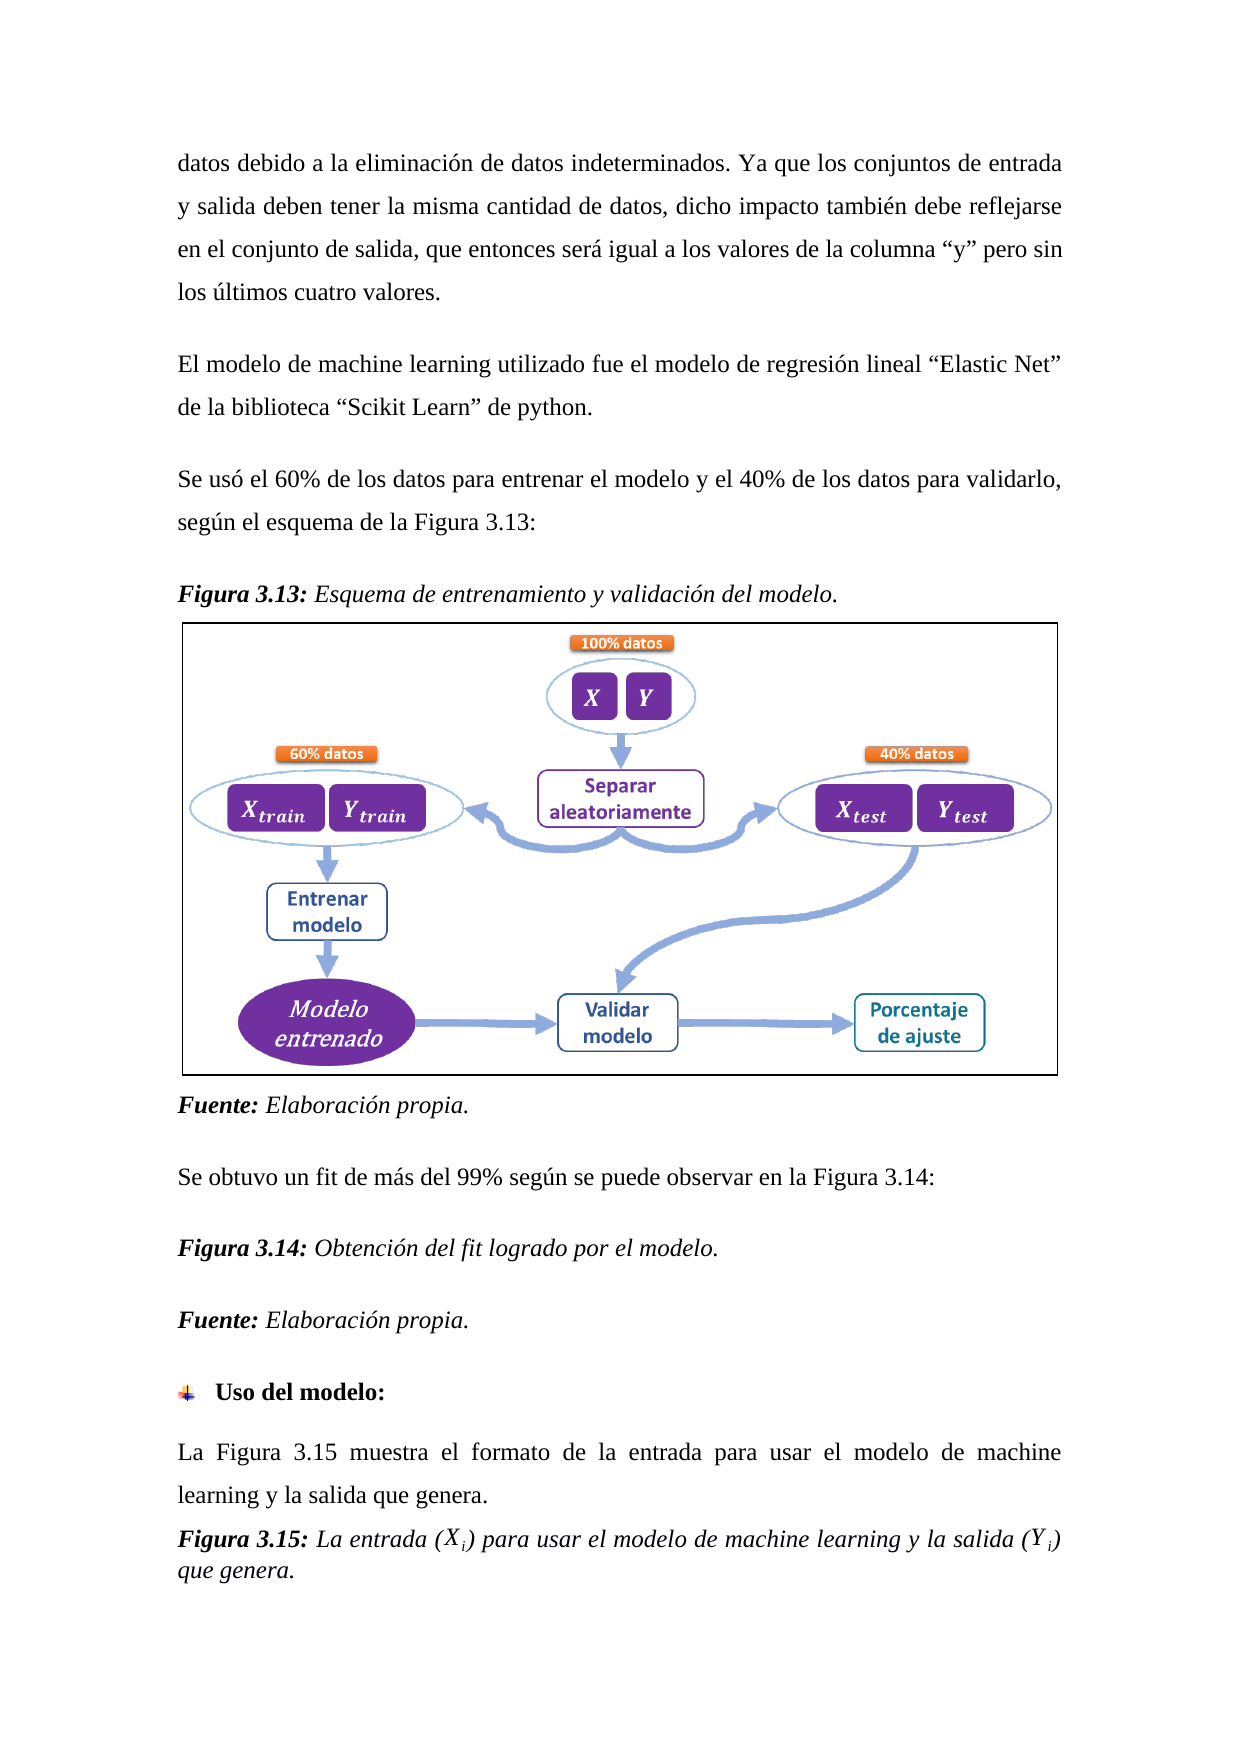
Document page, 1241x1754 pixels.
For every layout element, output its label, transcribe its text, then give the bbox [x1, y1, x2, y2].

text Fuente: Elaboración propia. [177, 1090, 1063, 1118]
text Fuente: Elaboración propia. [177, 1305, 1063, 1334]
picture [178, 1384, 195, 1401]
list Uso del modelo: [177, 1377, 1063, 1406]
picture [189, 624, 1052, 1066]
text Figura 3.14: Obtención del fit logrado por el modelo. [177, 1233, 1063, 1262]
text La Figura 3.15 muestra el formato de la entrada para usar el modelo de machine learning y la salida que genera. [177, 1437, 1063, 1509]
text Se obtuvo un fit de más del 99% según se puede observar en la Figura 3.14: [177, 1162, 1063, 1190]
text Figura 3.13: Esquema de entrenamiento y validación del modelo. [177, 579, 1063, 608]
text El modelo de machine learning utilizado fue el modelo de regresión lineal “Elastic Net” de la biblioteca “Scikit Learn” de python. [177, 349, 1063, 421]
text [177, 148, 1063, 306]
text Se usó el 60% de los datos para entrenar el modelo y el 40% de los datos para validarlo, según el esquema de la Figura 3.13: [177, 464, 1063, 536]
text Figura 3.15: La entrada () para usar el modelo de machine learning y la salida () que genera. [177, 1523, 1063, 1583]
